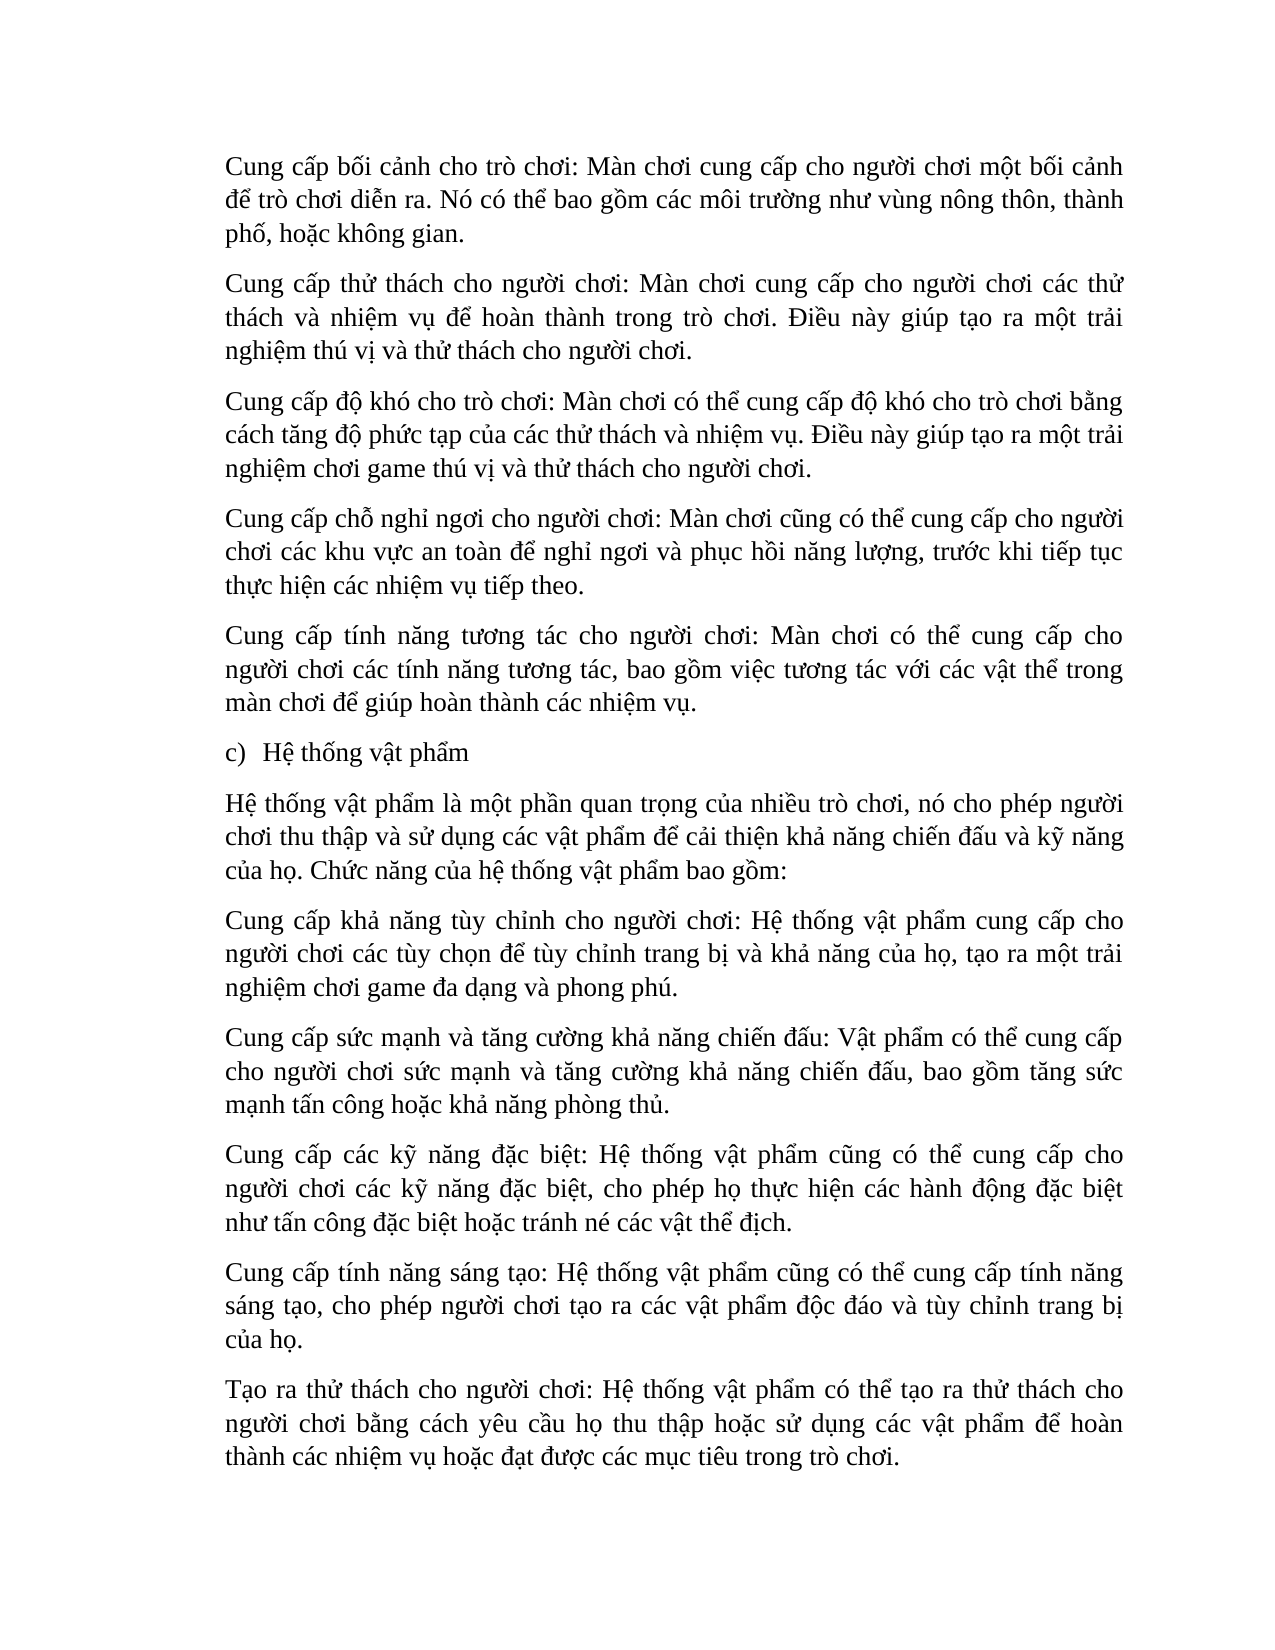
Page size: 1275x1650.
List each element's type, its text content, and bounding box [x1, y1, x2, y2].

text Cung cấp thử thách cho người chơi: Màn chơi cung cấp cho người chơi các thử thách và nhiệm vụ để hoàn thành trong trò chơi. Điều này giúp tạo ra một trải nghiệm thú vị và thử thách cho người chơi. [225, 267, 1125, 366]
text Cung cấp tính năng sáng tạo: Hệ thống vật phẩm cũng có thể cung cấp tính năng sáng tạo, cho phép người chơi tạo ra các vật phẩm độc đáo và tùy chỉnh trang bị của họ. [225, 1256, 1125, 1354]
text Cung cấp bối cảnh cho trò chơi: Màn chơi cung cấp cho người chơi một bối cảnh để trò chơi diễn ra. Nó có thể bao gồm các môi trường như vùng nông thôn, thành phố, hoặc không gian. [225, 150, 1125, 248]
text Cung cấp chỗ nghỉ ngơi cho người chơi: Màn chơi cũng có thể cung cấp cho người chơi các khu vực an toàn để nghỉ ngơi và phục hồi năng lượng, trước khi tiếp tục thực hiện các nhiệm vụ tiếp theo. [225, 502, 1125, 600]
text Cung cấp khả năng tùy chỉnh cho người chơi: Hệ thống vật phẩm cung cấp cho người chơi các tùy chọn để tùy chỉnh trang bị và khả năng của họ, tạo ra một trải nghiệm chơi game đa dạng và phong phú. [225, 904, 1125, 1002]
text Cung cấp tính năng tương tác cho người chơi: Màn chơi có thể cung cấp cho người chơi các tính năng tương tác, bao gồm việc tương tác với các vật thể trong màn chơi để giúp hoàn thành các nhiệm vụ. [225, 619, 1125, 717]
list Hệ thống vật phẩm [225, 736, 1125, 768]
text Cung cấp sức mạnh và tăng cường khả năng chiến đấu: Vật phẩm có thể cung cấp cho người chơi sức mạnh và tăng cường khả năng chiến đấu, bao gồm tăng sức mạnh tấn công hoặc khả năng phòng thủ. [225, 1021, 1125, 1119]
text Cung cấp độ khó cho trò chơi: Màn chơi có thể cung cấp độ khó cho trò chơi bằng cách tăng độ phức tạp của các thử thách và nhiệm vụ. Điều này giúp tạo ra một trải nghiệm chơi game thú vị và thử thách cho người chơi. [225, 384, 1125, 483]
text Hệ thống vật phẩm là một phần quan trọng của nhiều trò chơi, nó cho phép người chơi thu thập và sử dụng các vật phẩm để cải thiện khả năng chiến đấu và kỹ năng của họ. Chức năng của hệ thống vật phẩm bao gồm: [225, 787, 1125, 885]
text Tạo ra thử thách cho người chơi: Hệ thống vật phẩm có thể tạo ra thử thách cho người chơi bằng cách yêu cầu họ thu thập hoặc sử dụng các vật phẩm để hoàn thành các nhiệm vụ hoặc đạt được các mục tiêu trong trò chơi. [225, 1373, 1125, 1471]
text Cung cấp các kỹ năng đặc biệt: Hệ thống vật phẩm cũng có thể cung cấp cho người chơi các kỹ năng đặc biệt, cho phép họ thực hiện các hành động đặc biệt như tấn công đặc biệt hoặc tránh né các vật thể địch. [225, 1138, 1125, 1237]
